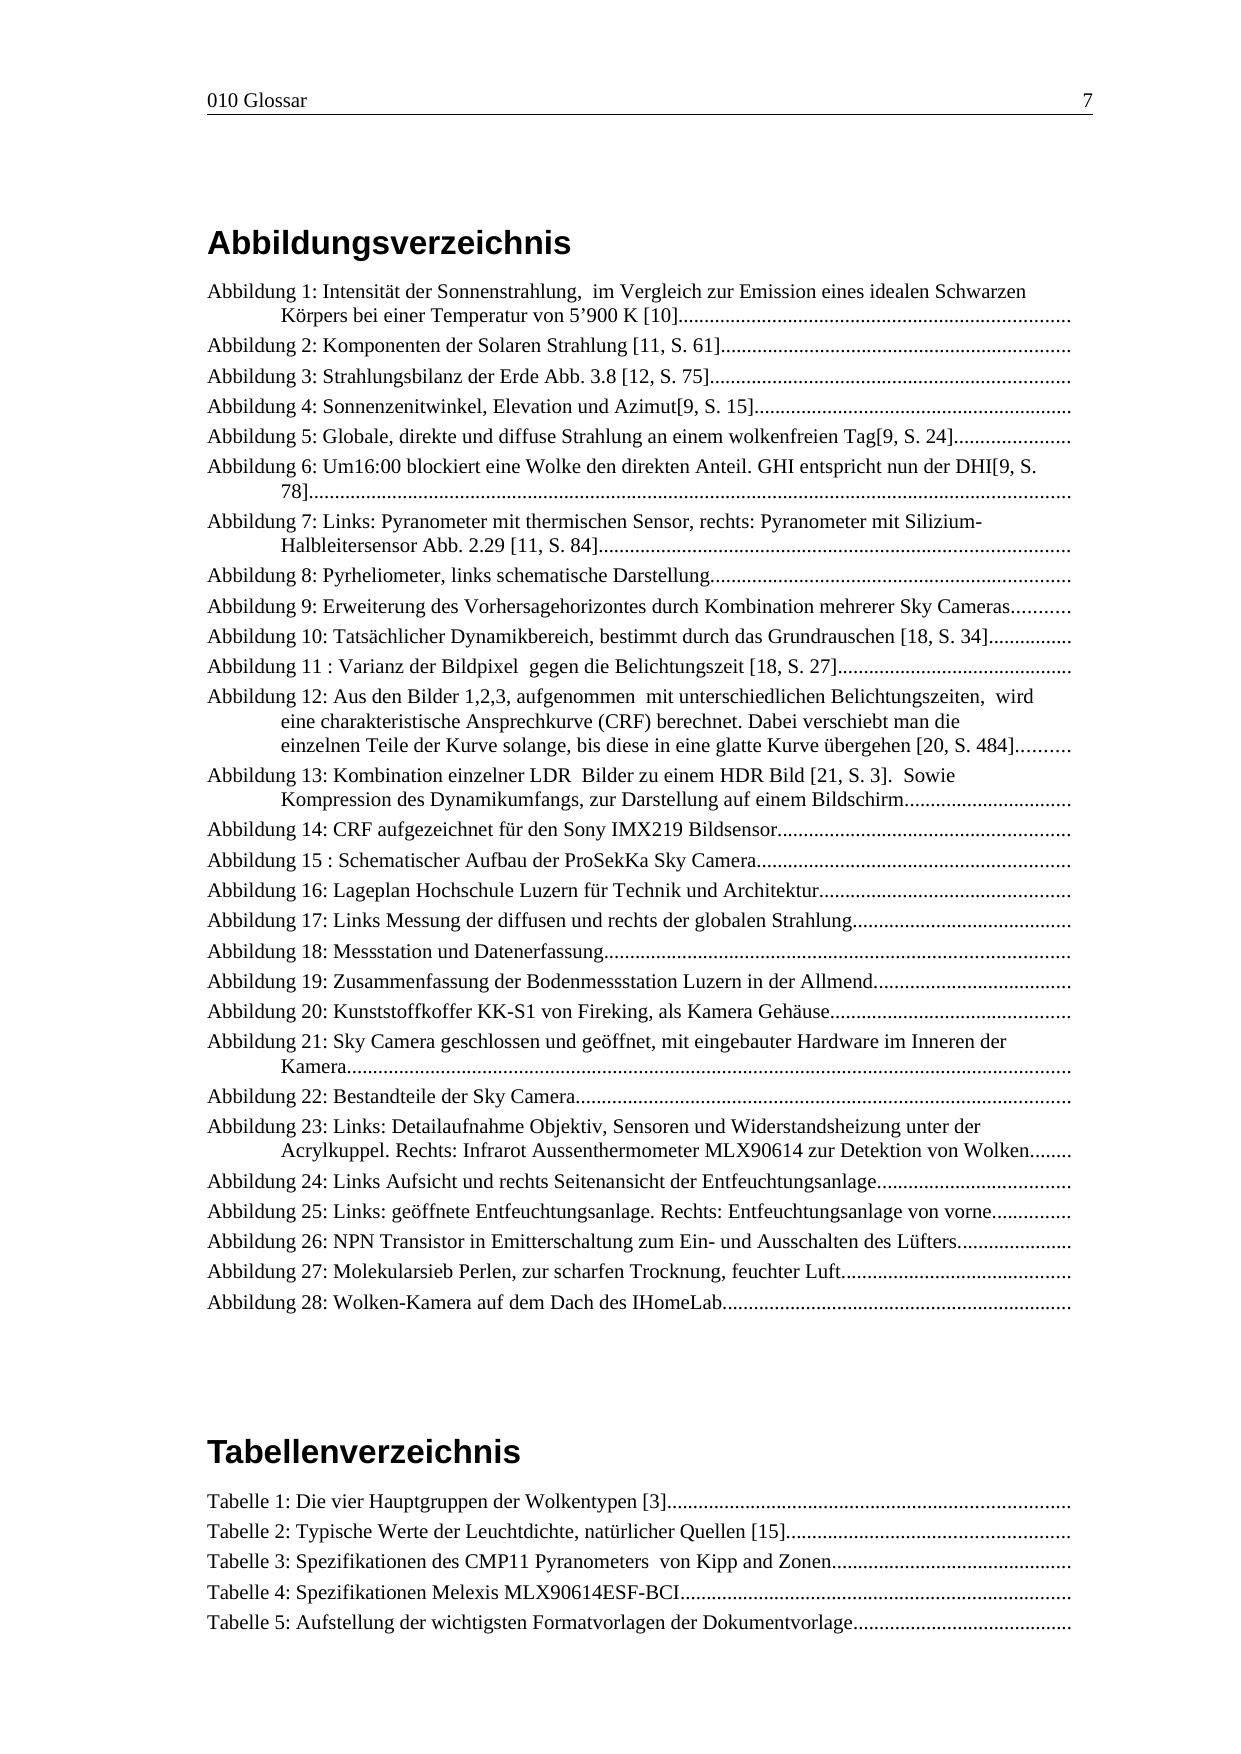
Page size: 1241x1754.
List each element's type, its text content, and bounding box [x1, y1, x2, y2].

text Abbildung 4: Sonnenzenitwinkel, Elevation und Azimut[9, S. 15] 16 [207, 394, 1048, 418]
text Abbildung 11 : Varianz der Bildpixel gegen die Belichtungszeit [18, S. 27] 29 [207, 654, 1048, 678]
text Abbildung 26: NPN Transistor in Emitterschaltung zum Ein- und Ausschalten des Lüfters. 43 [207, 1229, 1048, 1253]
text Tabelle 5: Aufstellung der wichtigsten Formatvorlagen der Dokumentvorlage 51 [207, 1610, 1048, 1634]
text Abbildung 15 : Schematischer Aufbau der ProSekKa Sky Camera. 35 [207, 848, 1048, 872]
subtitle Abbildungsverzeichnis [207, 223, 1093, 261]
text Abbildung 5: Globale, direkte und diffuse Strahlung an einem wolkenfreien Tag[9, S. 24]. 16 [207, 424, 1048, 448]
text Abbildung 2: Komponenten der Solaren Strahlung [11, S. 61] 15 [207, 333, 1048, 357]
text Abbildung 22: Bestandteile der Sky Camera 40 [207, 1084, 1048, 1108]
text Abbildung 27: Molekularsieb Perlen, zur scharfen Trocknung, feuchter Luft. 44 [207, 1259, 1048, 1283]
text Abbildung 25: Links: geöffnete Entfeuchtungsanlage. Rechts: Entfeuchtungsanlage von vorne. 43 [207, 1199, 1048, 1223]
text Abbildung 21: Sky Camera geschlossen und geöffnet, mit eingebauter Hardware im Inneren der Kamera. 39 [207, 1029, 1048, 1078]
text Abbildung 1: Intensität der Sonnenstrahlung, im Vergleich zur Emission eines idealen Schwarzen Körpers bei einer Temperatur von 5’900 K [10]. 14 [207, 279, 1048, 327]
text Abbildung 20: Kunststoffkoffer KK-S1 von Fireking, als Kamera Gehäuse. 39 [207, 999, 1048, 1023]
text Abbildung 6: Um16:00 blockiert eine Wolke den direkten Anteil. GHI entspricht nun der DHI[9, S. 78]. 17 [207, 454, 1048, 503]
text Abbildung 12: Aus den Bilder 1,2,3, aufgenommen mit unterschiedlichen Belichtungszeiten, wird eine charakteristische Ansprechkurve (CRF) berechnet. Dabei verschiebt man die einzelnen Teile der Kurve solange, bis diese in eine glatte Kurve übergehen [20, S. 484]. 31 [207, 684, 1048, 757]
text Tabelle 3: Spezifikationen des CMP11 Pyranometers von Kipp and Zonen 37 [207, 1549, 1048, 1573]
text Abbildung 8: Pyrheliometer, links schematische Darstellung. 19 [207, 563, 1048, 587]
text Abbildung 18: Messstation und Datenerfassung 37 [207, 938, 1048, 963]
text Abbildung 10: Tatsächlicher Dynamikbereich, bestimmt durch das Grundrauschen [18, S. 34] 29 [207, 624, 1048, 648]
text Abbildung 28: Wolken-Kamera auf dem Dach des IHomeLab. 47 [207, 1290, 1048, 1314]
text Tabelle 1: Die vier Hauptgruppen der Wolkentypen [3] 11 [207, 1489, 1048, 1513]
text Abbildung 13: Kombination einzelner LDR Bilder zu einem HDR Bild [21, S. 3]. Sowie Kompression des Dynamikumfangs, zur Darstellung auf einem Bildschirm. 31 [207, 763, 1048, 811]
subtitle Tabellenverzeichnis [207, 1433, 1093, 1471]
text Abbildung 24: Links Aufsicht und rechts Seitenansicht der Entfeuchtungsanlage. 43 [207, 1168, 1048, 1193]
text Abbildung 16: Lageplan Hochschule Luzern für Technik und Architektur 36 [207, 878, 1048, 902]
text Abbildung 9: Erweiterung des Vorhersagehorizontes durch Kombination mehrerer Sky Cameras. 22 [207, 593, 1048, 618]
text Abbildung 14: CRF aufgezeichnet für den Sony IMX219 Bildsensor. 32 [207, 817, 1048, 841]
text Tabelle 2: Typische Werte der Leuchtdichte, natürlicher Quellen [15]. 27 [207, 1519, 1048, 1543]
text Abbildung 23: Links: Detailaufnahme Objektiv, Sensoren und Widerstandsheizung unter der Acrylkuppel. Rechts: Infrarot Aussenthermometer MLX90614 zur Detektion von Wolken. 41 [207, 1114, 1048, 1162]
text Abbildung 19: Zusammenfassung der Bodenmessstation Luzern in der Allmend. 38 [207, 969, 1048, 993]
text Abbildung 7: Links: Pyranometer mit thermischen Sensor, rechts: Pyranometer mit Silizium-Halbleitersensor Abb. 2.29 [11, S. 84]. 19 [207, 509, 1048, 557]
text Abbildung 3: Strahlungsbilanz der Erde Abb. 3.8 [12, S. 75] 15 [207, 363, 1048, 388]
text Tabelle 4: Spezifikationen Melexis MLX90614ESF-BCI. 41 [207, 1580, 1048, 1604]
text Abbildung 17: Links Messung der diffusen und rechts der globalen Strahlung. 37 [207, 908, 1048, 932]
